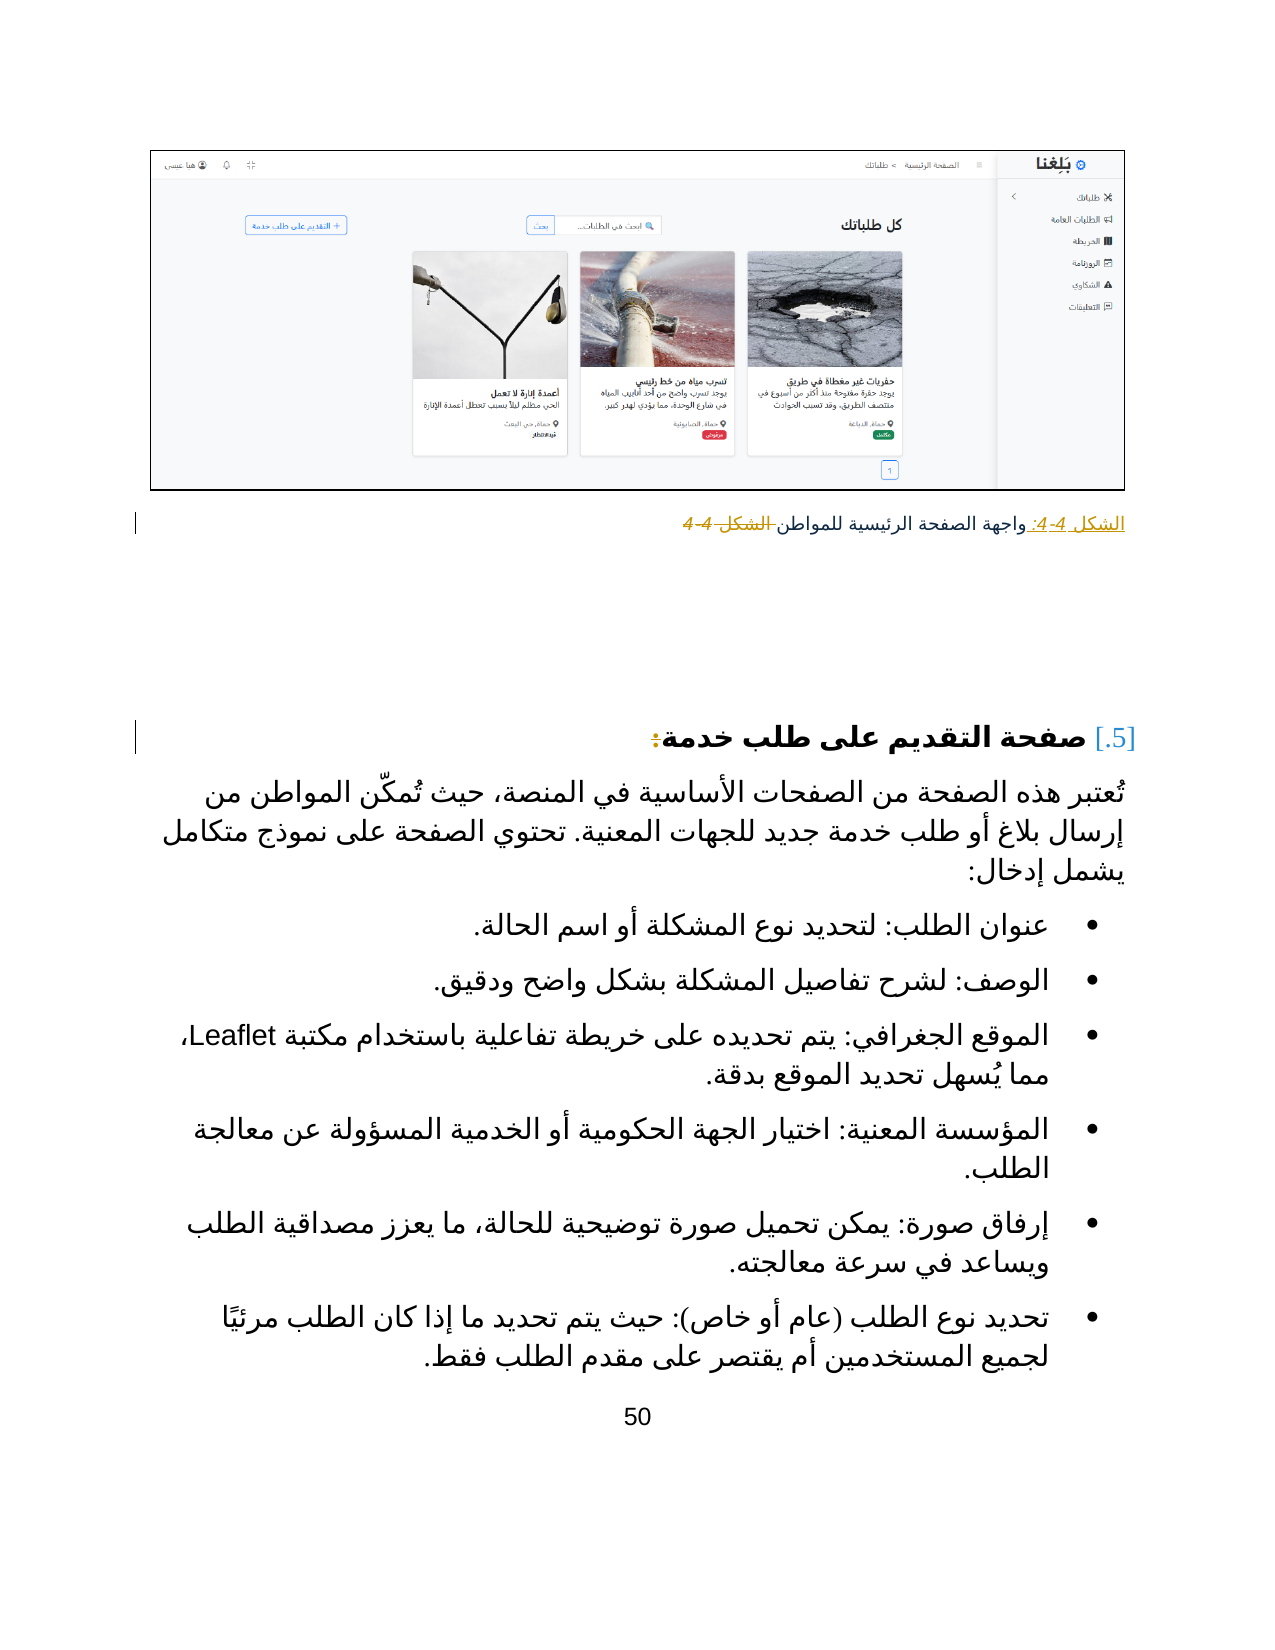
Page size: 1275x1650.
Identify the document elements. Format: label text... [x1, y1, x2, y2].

list الموقع الجغرافي: يتم تحديده على خريطة تفاعلية باستخدام مكتبة Leaflet، مما يُسهل تحديد الموقع بدقة. [150, 1018, 1087, 1091]
text تُعتبر هذه الصفحة من الصفحات الأساسية في المنصة، حيث تُمكّن المواطن من إرسال بلاغ أو طلب خدمة جديد للجهات المعنية. تحتوي الصفحة على نموذج متكامل يشمل إدخال: [150, 776, 1125, 886]
picture [151, 151, 1124, 489]
list عنوان الطلب: لتحديد نوع المشكلة أو اسم الحالة. [150, 908, 1087, 941]
list المؤسسة المعنية: اختيار الجهة الحكومية أو الخدمية المسؤولة عن معالجة الطلب. [150, 1112, 1087, 1184]
list إرفاق صورة: يمكن تحميل صورة توضيحية للحالة، ما يعزز مصداقية الطلب ويساعد في سرعة معالجته. [150, 1206, 1087, 1278]
list الوصف: لشرح تفاصيل المشكلة بشكل واضح ودقيق. [150, 963, 1087, 997]
list صفحة التقديم على طلب خدمة [150, 720, 1087, 754]
list تحديد نوع الطلب (عام أو خاص): حيث يتم تحديد ما إذا كان الطلب مرئيًا لجميع المستخدمين أم يقتصر على مقدم الطلب فقط. [150, 1300, 1087, 1372]
text واجهة الصفحة الرئيسية للمواطن [150, 512, 1125, 534]
